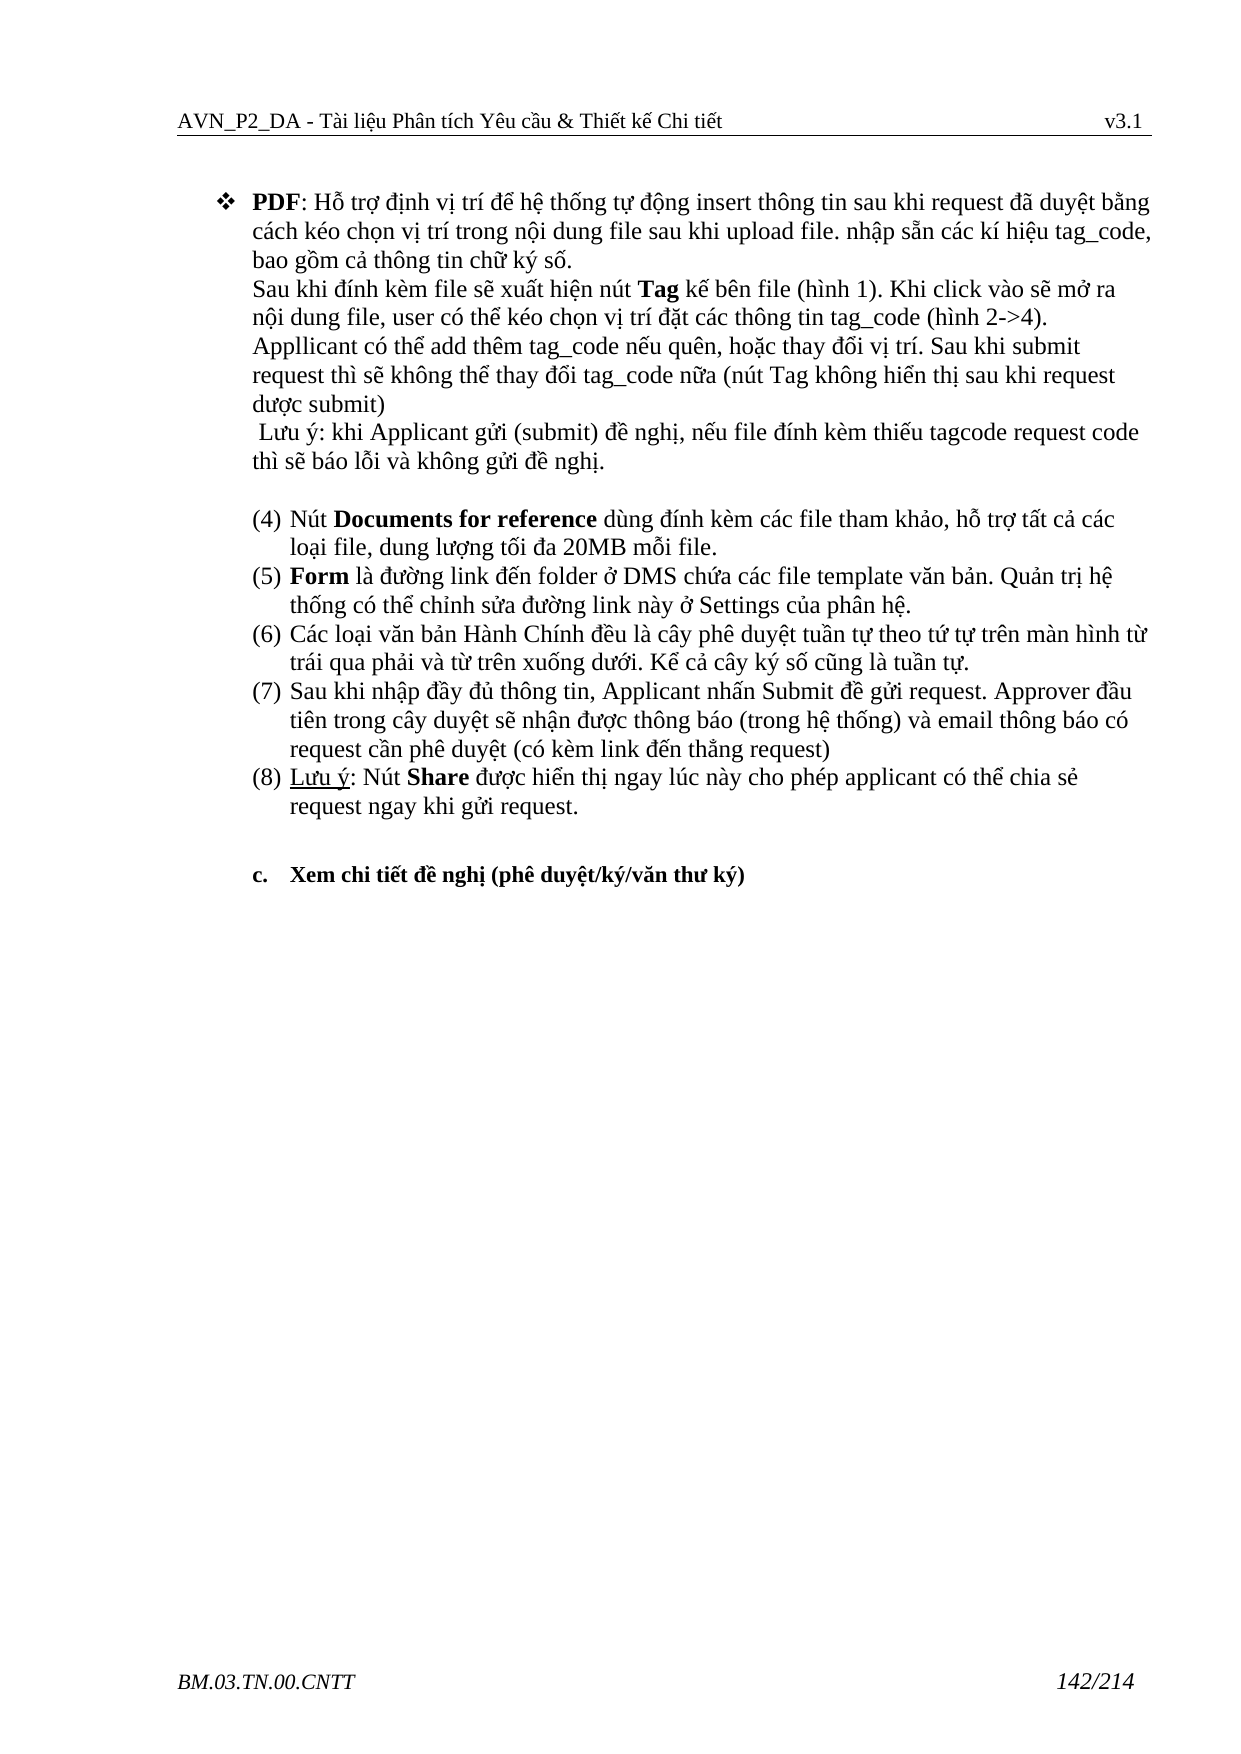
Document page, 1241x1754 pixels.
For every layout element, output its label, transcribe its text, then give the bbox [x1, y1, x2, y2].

subtitle Xem chi tiết đề nghị (phê duyệt/ký/văn thư ký) [252, 861, 1152, 888]
list Các loại văn bản Hành Chính đều là cây phê duyệt tuần tự theo tứ tự trên màn hình từ trái qua phải và từ trên xuống dưới. Kể cả cây ký số cũng là tuần tự. [252, 619, 1152, 676]
list PDF: Hỗ trợ định vị trí để hệ thống tự động insert thông tin sau khi request đã duyệt bằng cách kéo chọn vị trí trong nội dung file sau khi upload file. nhập sẵn các kí hiệu tag_code, bao gồm cả thông tin chữ ký số. [214, 187, 1152, 274]
text Appllicant có thể add thêm tag_code nếu quên, hoặc thay đổi vị trí. Sau khi submit request thì sẽ không thể thay đổi tag_code nữa (nút Tag không hiển thị sau khi request dược submit) [252, 331, 1152, 417]
text Lưu ý: khi Applicant gửi (submit) đề nghị, nếu file đính kèm thiếu tagcode request code thì sẽ báo lỗi và không gửi đề nghị. [252, 417, 1152, 475]
list Lưu ý: Nút Share được hiển thị ngay lúc này cho phép applicant có thể chia sẻ request ngay khi gửi request. [252, 762, 1152, 820]
list Nút Documents for reference dùng đính kèm các file tham khảo, hỗ trợ tất cả các loại file, dung lượng tối đa 20MB mỗi file. [252, 504, 1152, 561]
text Sau khi đính kèm file sẽ xuất hiện nút Tag kế bên file (hình 1). Khi click vào sẽ mở ra nội dung file, user có thể kéo chọn vị trí đặt các thông tin tag_code (hình 2->4). [252, 274, 1152, 331]
list Form là đường link đến folder ở DMS chứa các file template văn bản. Quản trị hệ thống có thể chỉnh sửa đường link này ở Settings của phân hệ. [252, 561, 1152, 619]
list Sau khi nhập đầy đủ thông tin, Applicant nhấn Submit đề gửi request. Approver đầu tiên trong cây duyệt sẽ nhận được thông báo (trong hệ thống) và email thông báo có request cần phê duyệt (có kèm link đến thẳng request) [252, 676, 1152, 762]
